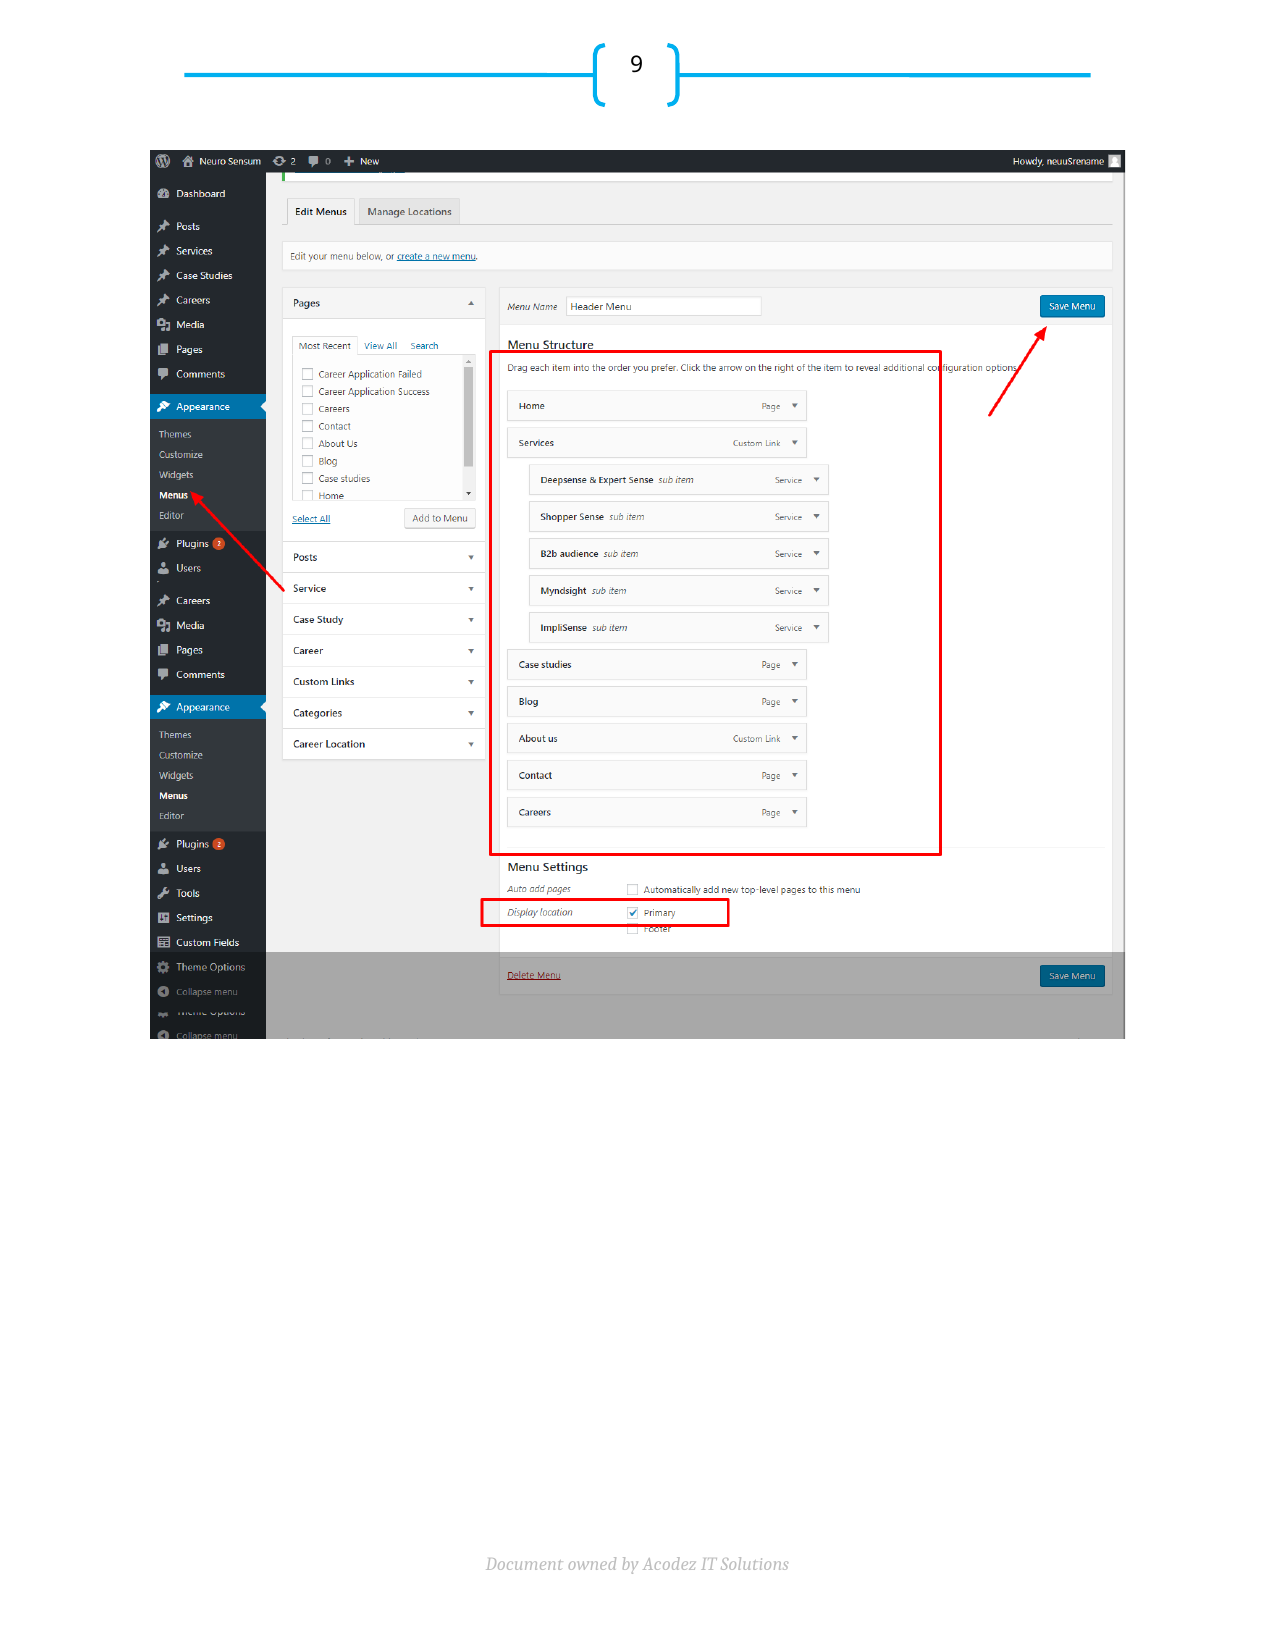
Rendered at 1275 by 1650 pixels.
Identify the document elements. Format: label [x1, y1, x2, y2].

picture [158, 402, 168, 411]
picture [161, 702, 169, 709]
picture [150, 150, 1125, 1039]
